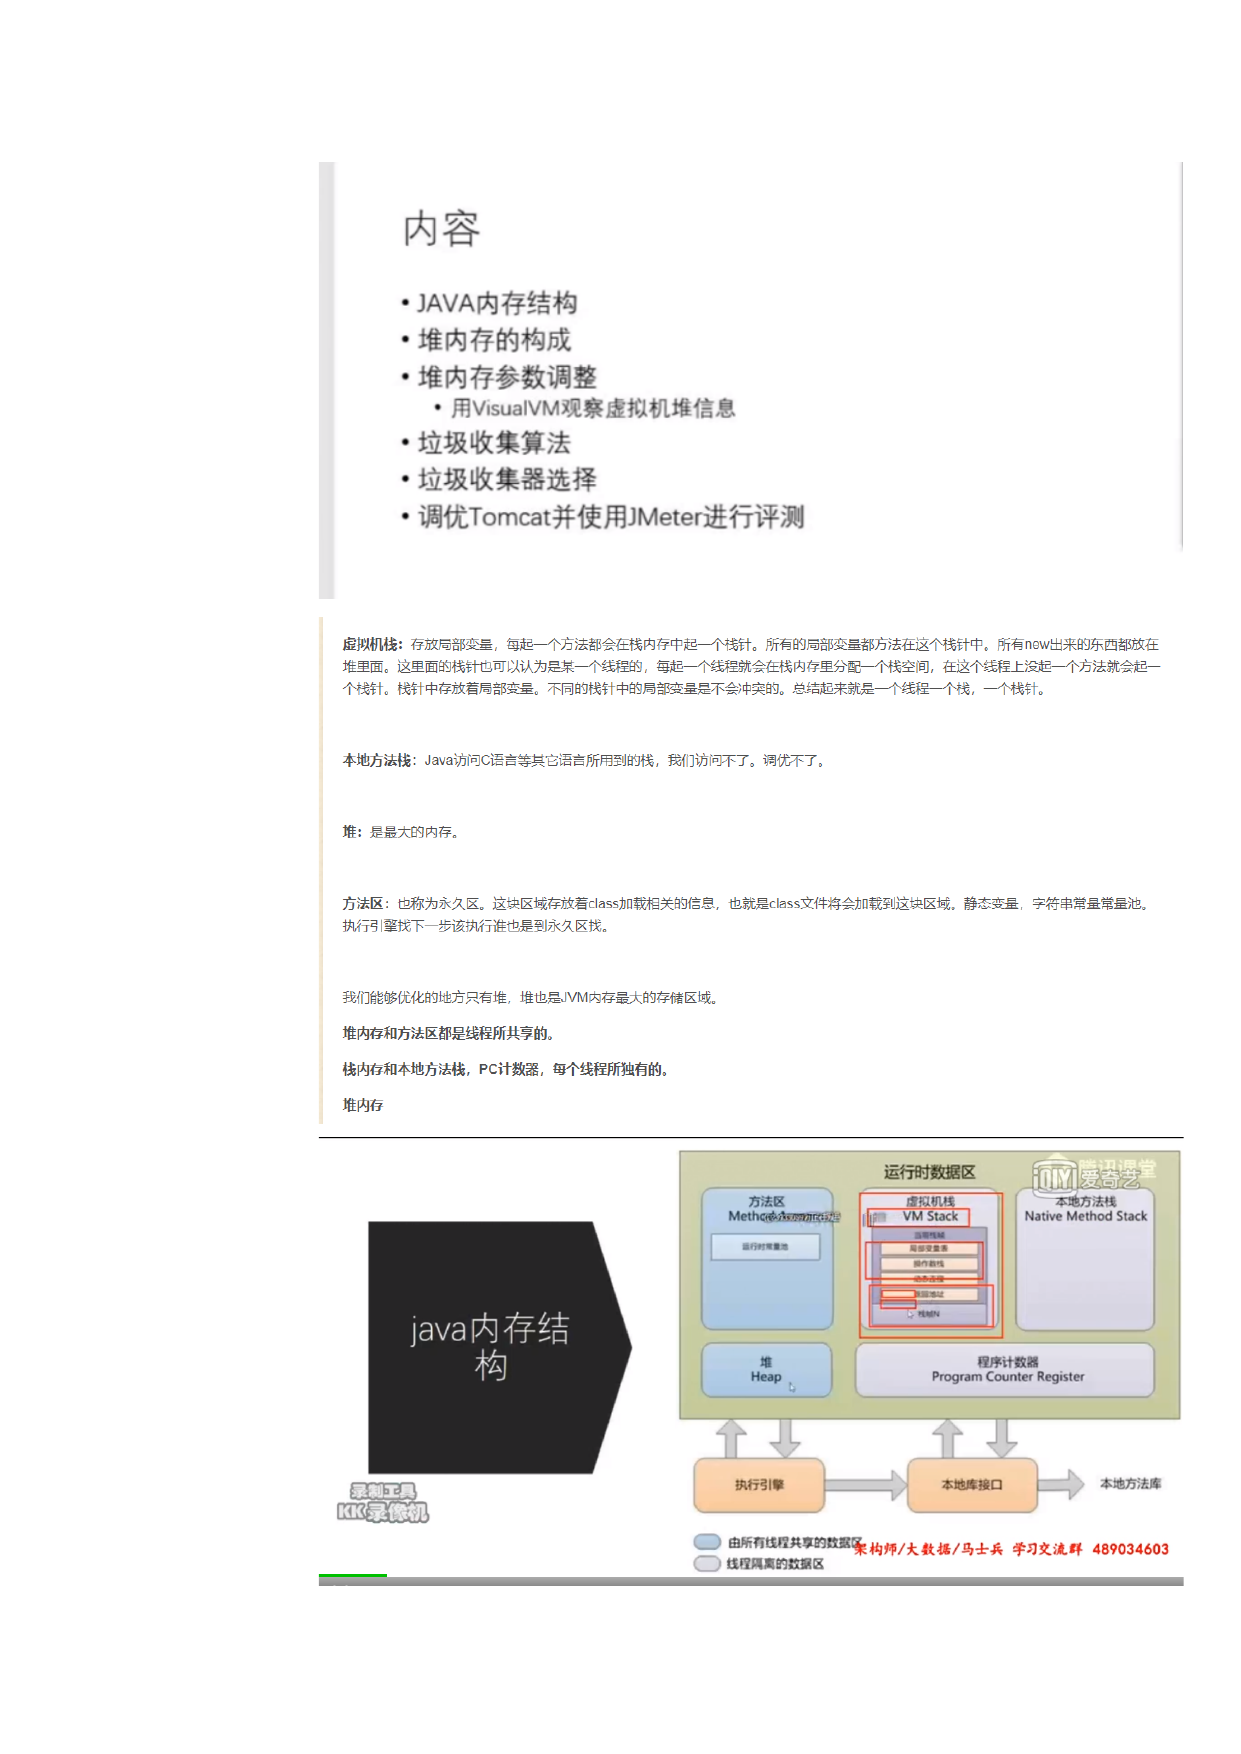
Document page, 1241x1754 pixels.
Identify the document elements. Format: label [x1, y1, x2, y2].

picture [318, 617, 1183, 1124]
picture [318, 1137, 1184, 1586]
picture [318, 162, 1183, 599]
